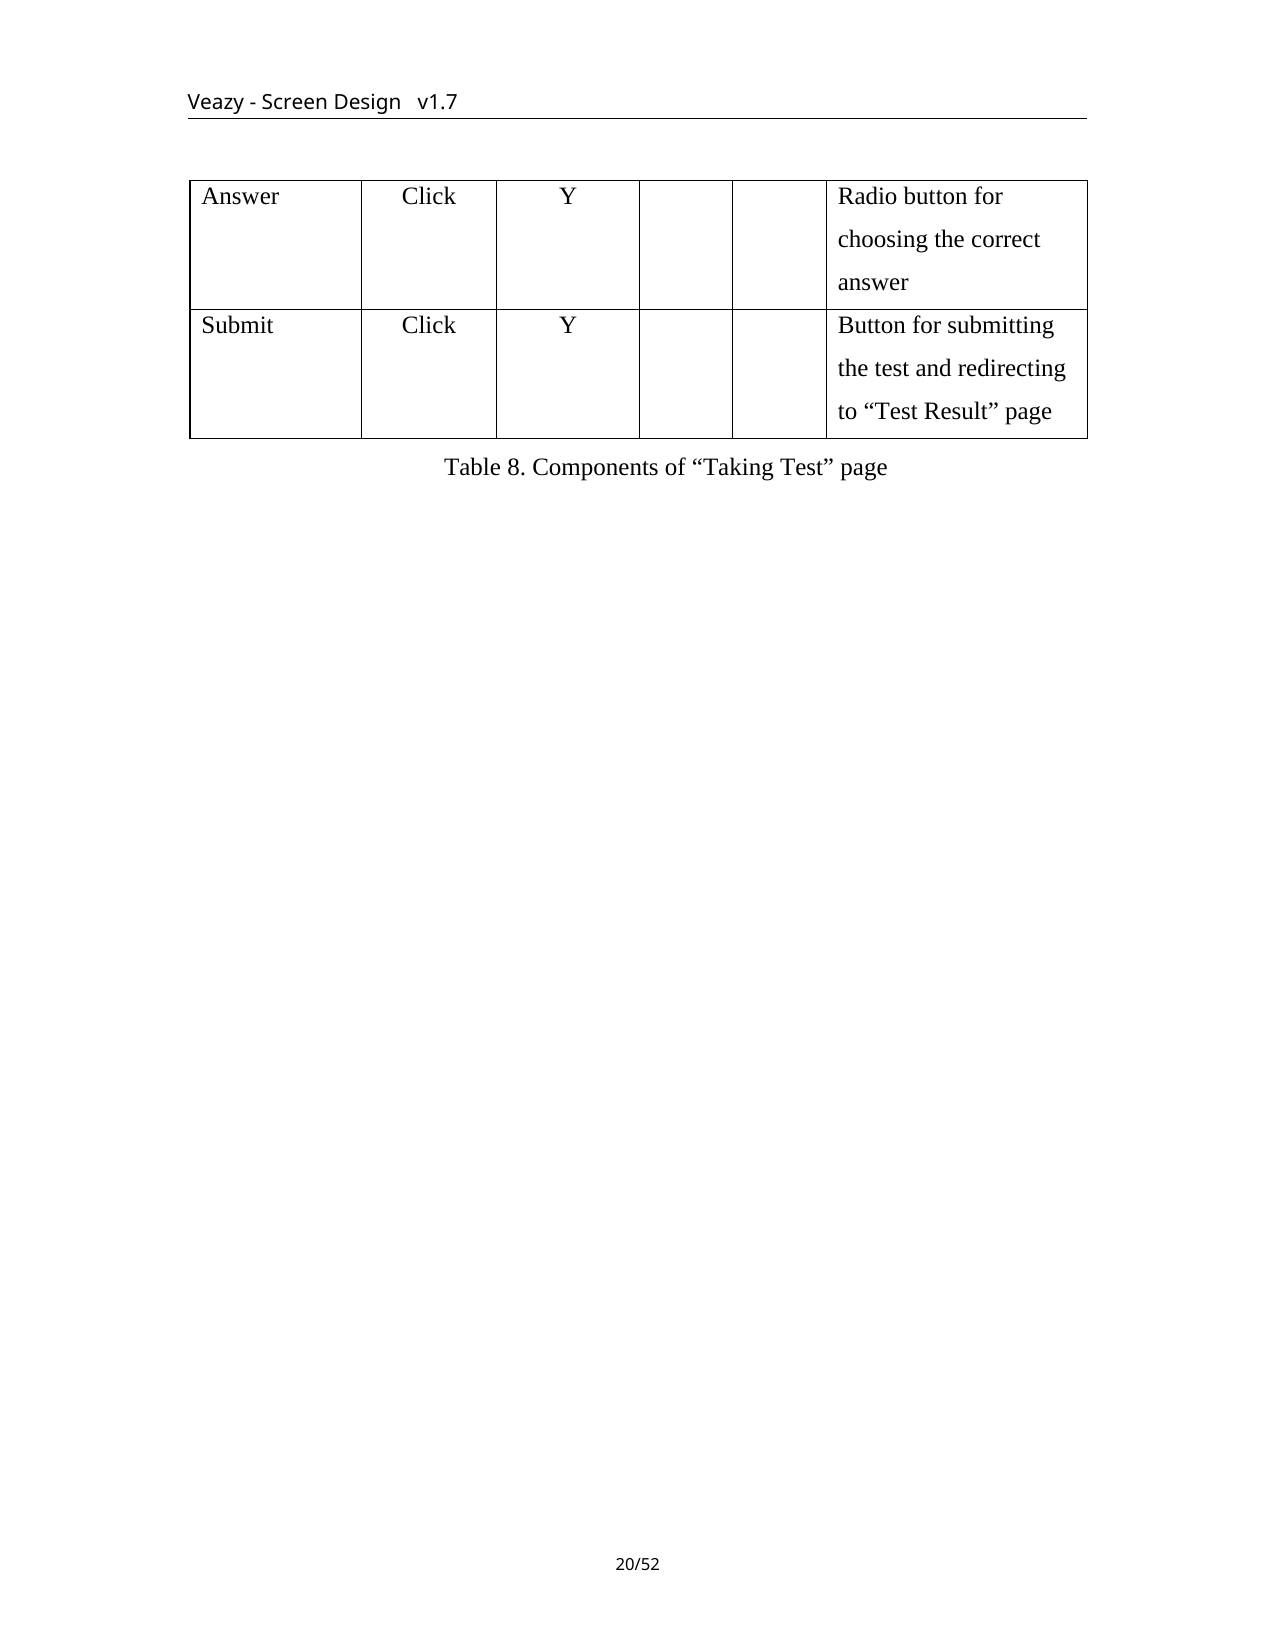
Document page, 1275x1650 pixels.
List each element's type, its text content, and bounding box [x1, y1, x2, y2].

table_cell Radio button for choosing the correct answer [827, 181, 1087, 309]
table_cell Answer [191, 181, 361, 309]
table_cell Click [362, 310, 496, 438]
table_cell Y [497, 310, 639, 438]
table_cell Submit [191, 310, 361, 438]
table_cell [733, 181, 826, 309]
table_cell Y [497, 181, 639, 309]
table_cell [640, 310, 732, 438]
table_cell [733, 310, 826, 438]
table_cell [640, 181, 732, 309]
table_cell Click [362, 181, 496, 309]
table_cell Button for submitting the test and redirecting to “Test Result” page [827, 310, 1087, 438]
text Table 8. Components of “Taking Test” page [244, 452, 1087, 481]
